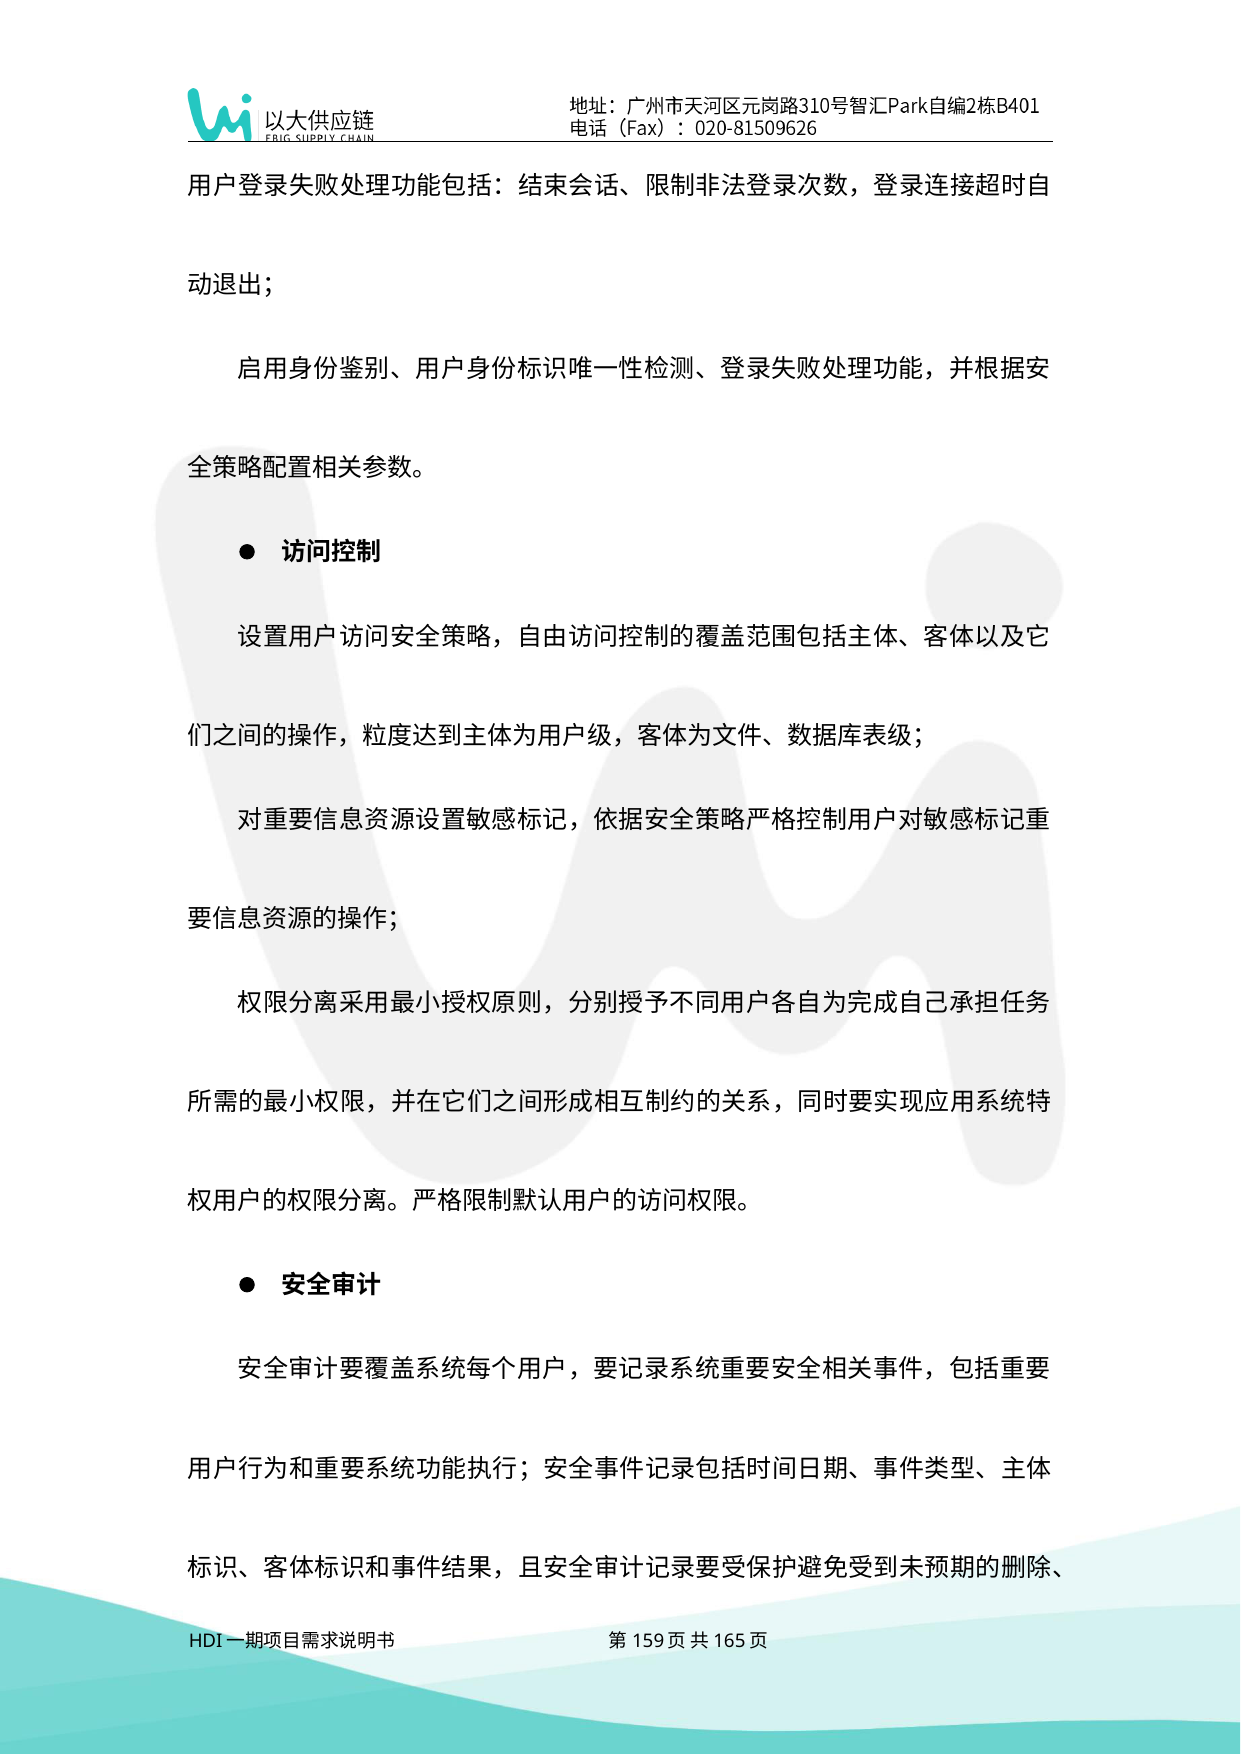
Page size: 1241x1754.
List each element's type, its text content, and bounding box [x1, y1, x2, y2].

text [187, 1334, 1053, 1598]
text 设置用户访问安全策略，自由访问控制的覆盖范围包括主体、客体以及它们之间的操作，粒度达到主体为用户级，客体为文件、数据库表级； [187, 601, 1053, 766]
list 访问控制 [237, 517, 1053, 583]
text 对重要信息资源设置敏感标记，依据安全策略严格控制用户对敏感标记重要信息资源的操作； [187, 784, 1053, 949]
text 权限分离采用最小授权原则，分别授予不同用户各自为完成自己承担任务所需的最小权限，并在它们之间形成相互制约的关系，同时要实现应用系统特权用户的权限分离。严格限制默认用户的访问权限。 [187, 968, 1053, 1232]
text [187, 151, 1053, 316]
list 安全审计 [237, 1250, 1053, 1316]
picture [0, 0, 1241, 1754]
text 启用身份鉴别、用户身份标识唯一性检测、登录失败处理功能，并根据安全策略配置相关参数。 [187, 334, 1053, 499]
